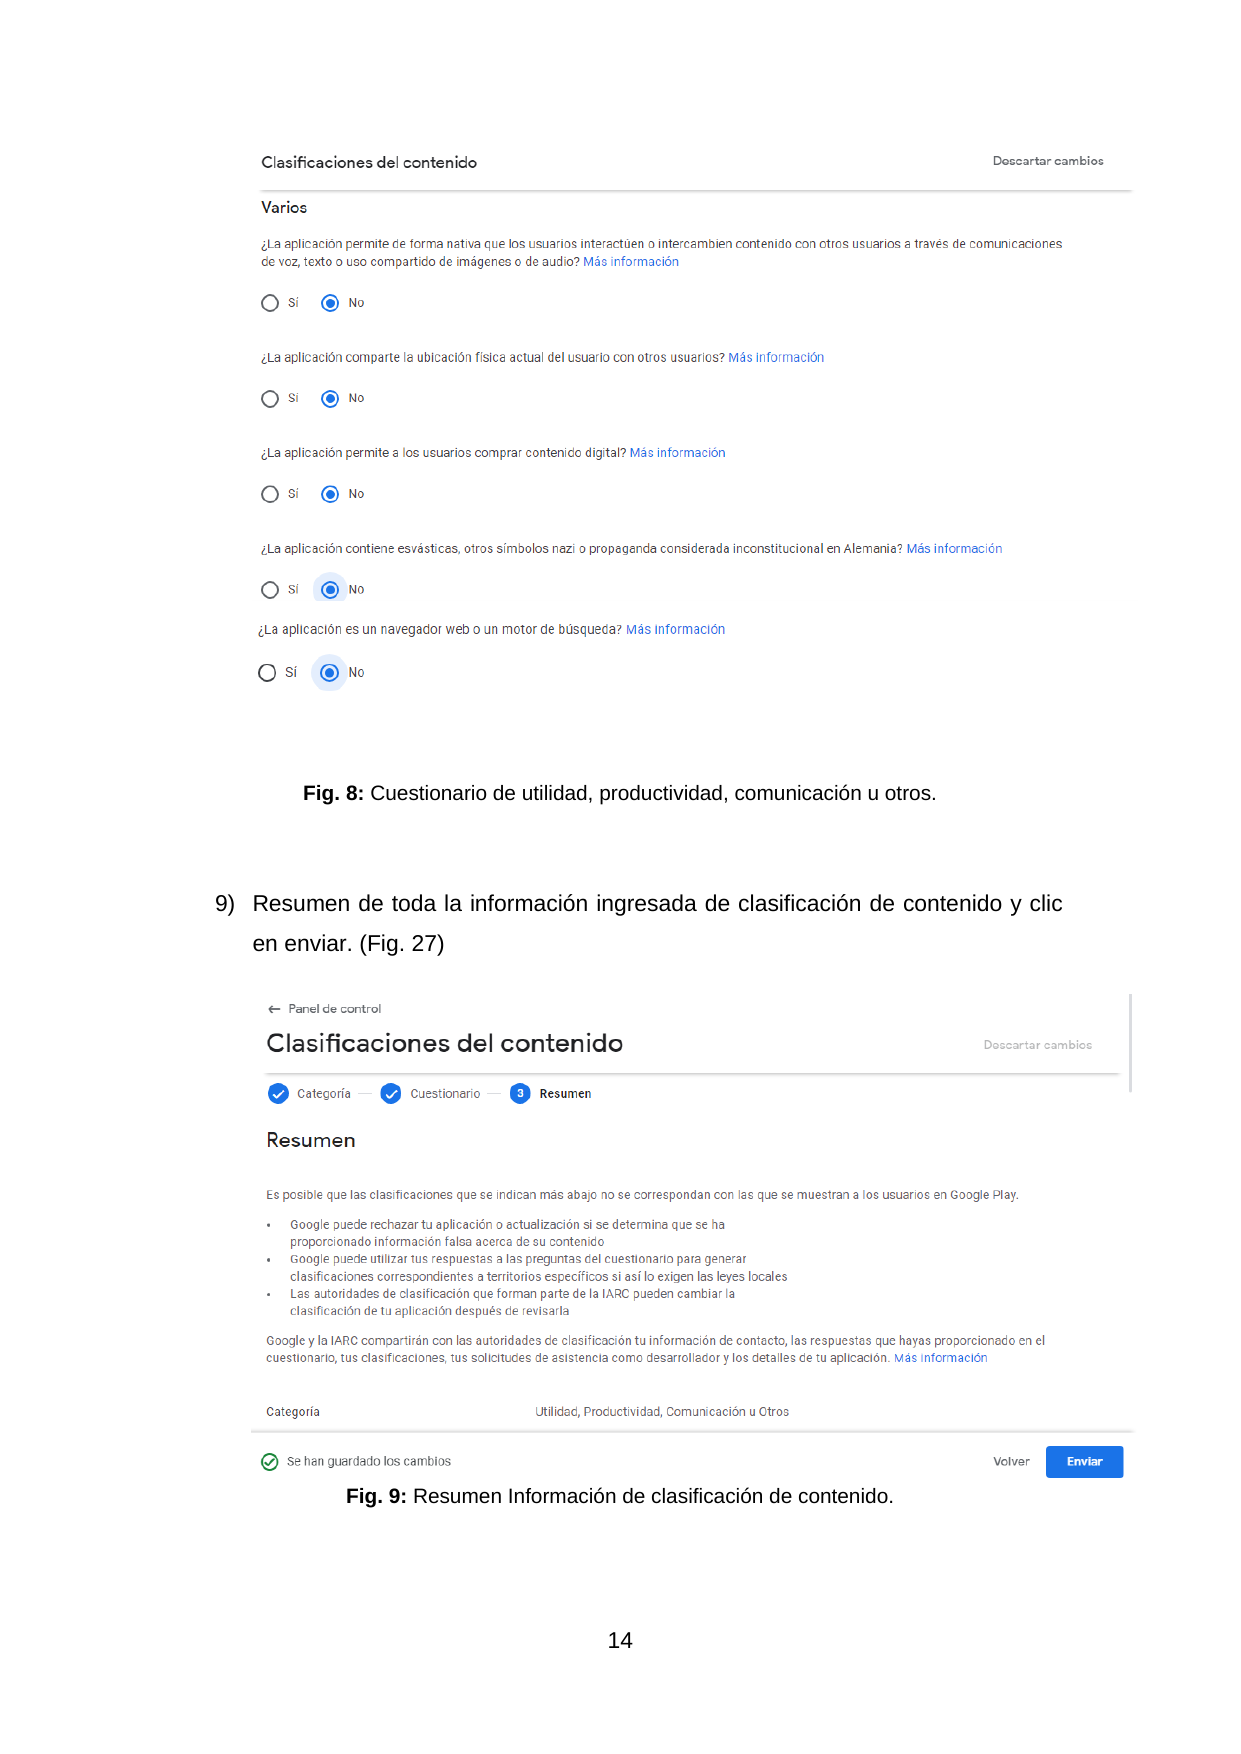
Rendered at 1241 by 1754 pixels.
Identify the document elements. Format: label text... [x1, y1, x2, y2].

picture [252, 147, 1138, 601]
list Resumen de toda la información ingresada de clasificación de contenido y clic en enviar. (Fig. 27) [215, 890, 1063, 956]
picture [251, 994, 1137, 1485]
picture [252, 613, 1138, 717]
